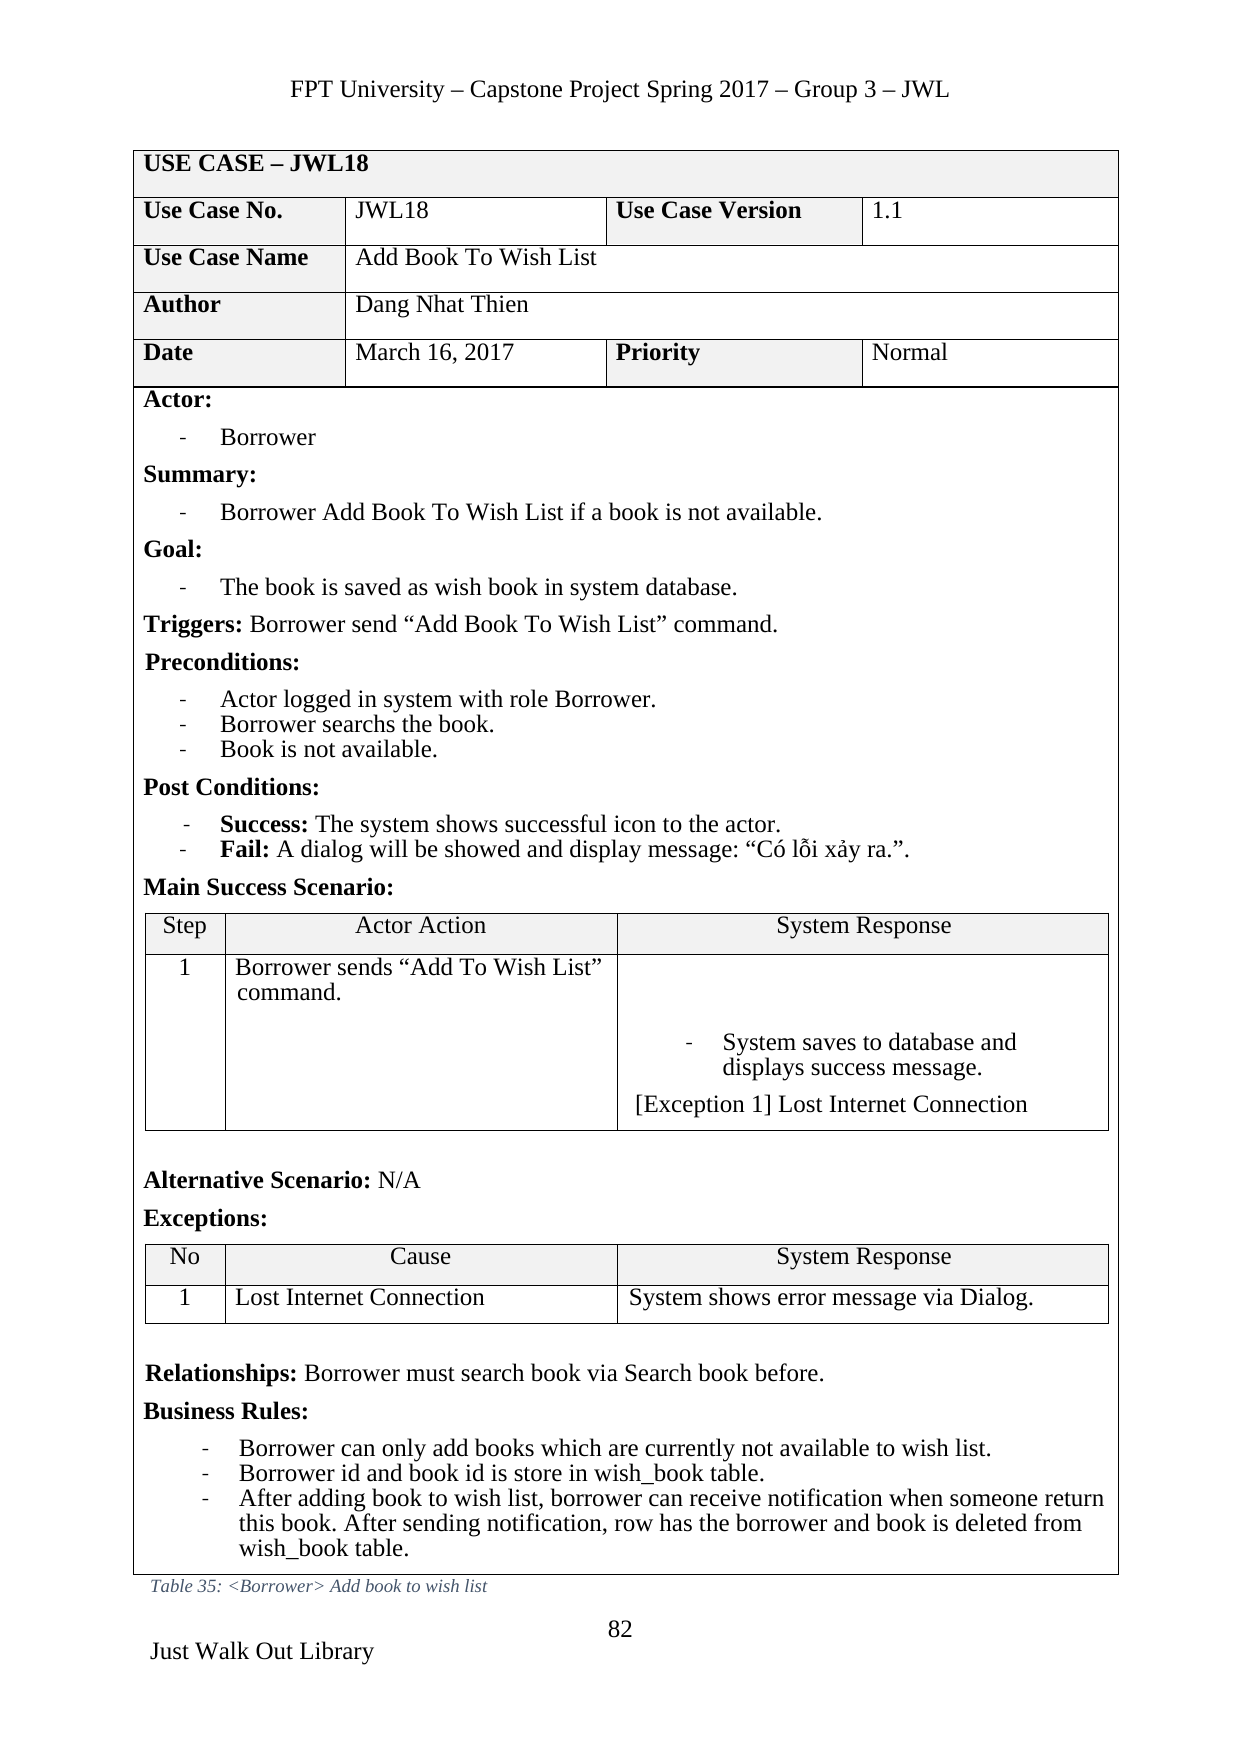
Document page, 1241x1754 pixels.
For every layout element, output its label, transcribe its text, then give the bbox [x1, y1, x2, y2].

table_cell March 16, 2017 [346, 340, 606, 386]
table_cell Use Case Version [607, 198, 862, 244]
text Table 35: <Borrower> Add book to wish list [150, 1575, 1090, 1597]
table_cell Date [134, 340, 345, 386]
table_cell 1.1 [863, 198, 1118, 244]
table_cell Dang Nhat Thien [346, 293, 1118, 339]
table_cell Use Case Name [134, 246, 345, 292]
table_cell JWL18 [346, 198, 606, 244]
table_cell Actor: Borrower Summary: Borrower Add Book To Wish List if a book is not available. Goal: The book is saved as wish book in system database. Triggers: Borrower send “Add Book To Wish List” command. Preconditions: Actor logged in system with role Borrower. Borrower searchs the book. Book is not available. Post Conditions: Success: The system shows successful icon to the actor. Fail: A dialog will be showed and display message: “Có lỗi xảy ra.”. Main Success Scenario: Alternative Scenario: N/A Exceptions: Relationships: Borrower must search book via Search book before. Business Rules: Borrower can only add books which are currently not available to wish list. Borrower id and book id is store in wish_book table. After adding book to wish list, borrower can receive notification when someone return this book. After sending notification, row has the borrower and book is deleted from wish_book table. [134, 388, 1118, 1574]
table_cell Use Case No. [134, 198, 345, 244]
table_header USE CASE – JWL18 [134, 151, 1118, 197]
table_cell Normal [863, 340, 1118, 386]
table_cell Author [134, 293, 345, 339]
table_cell Priority [607, 340, 862, 386]
table_cell Add Book To Wish List [346, 246, 1118, 292]
